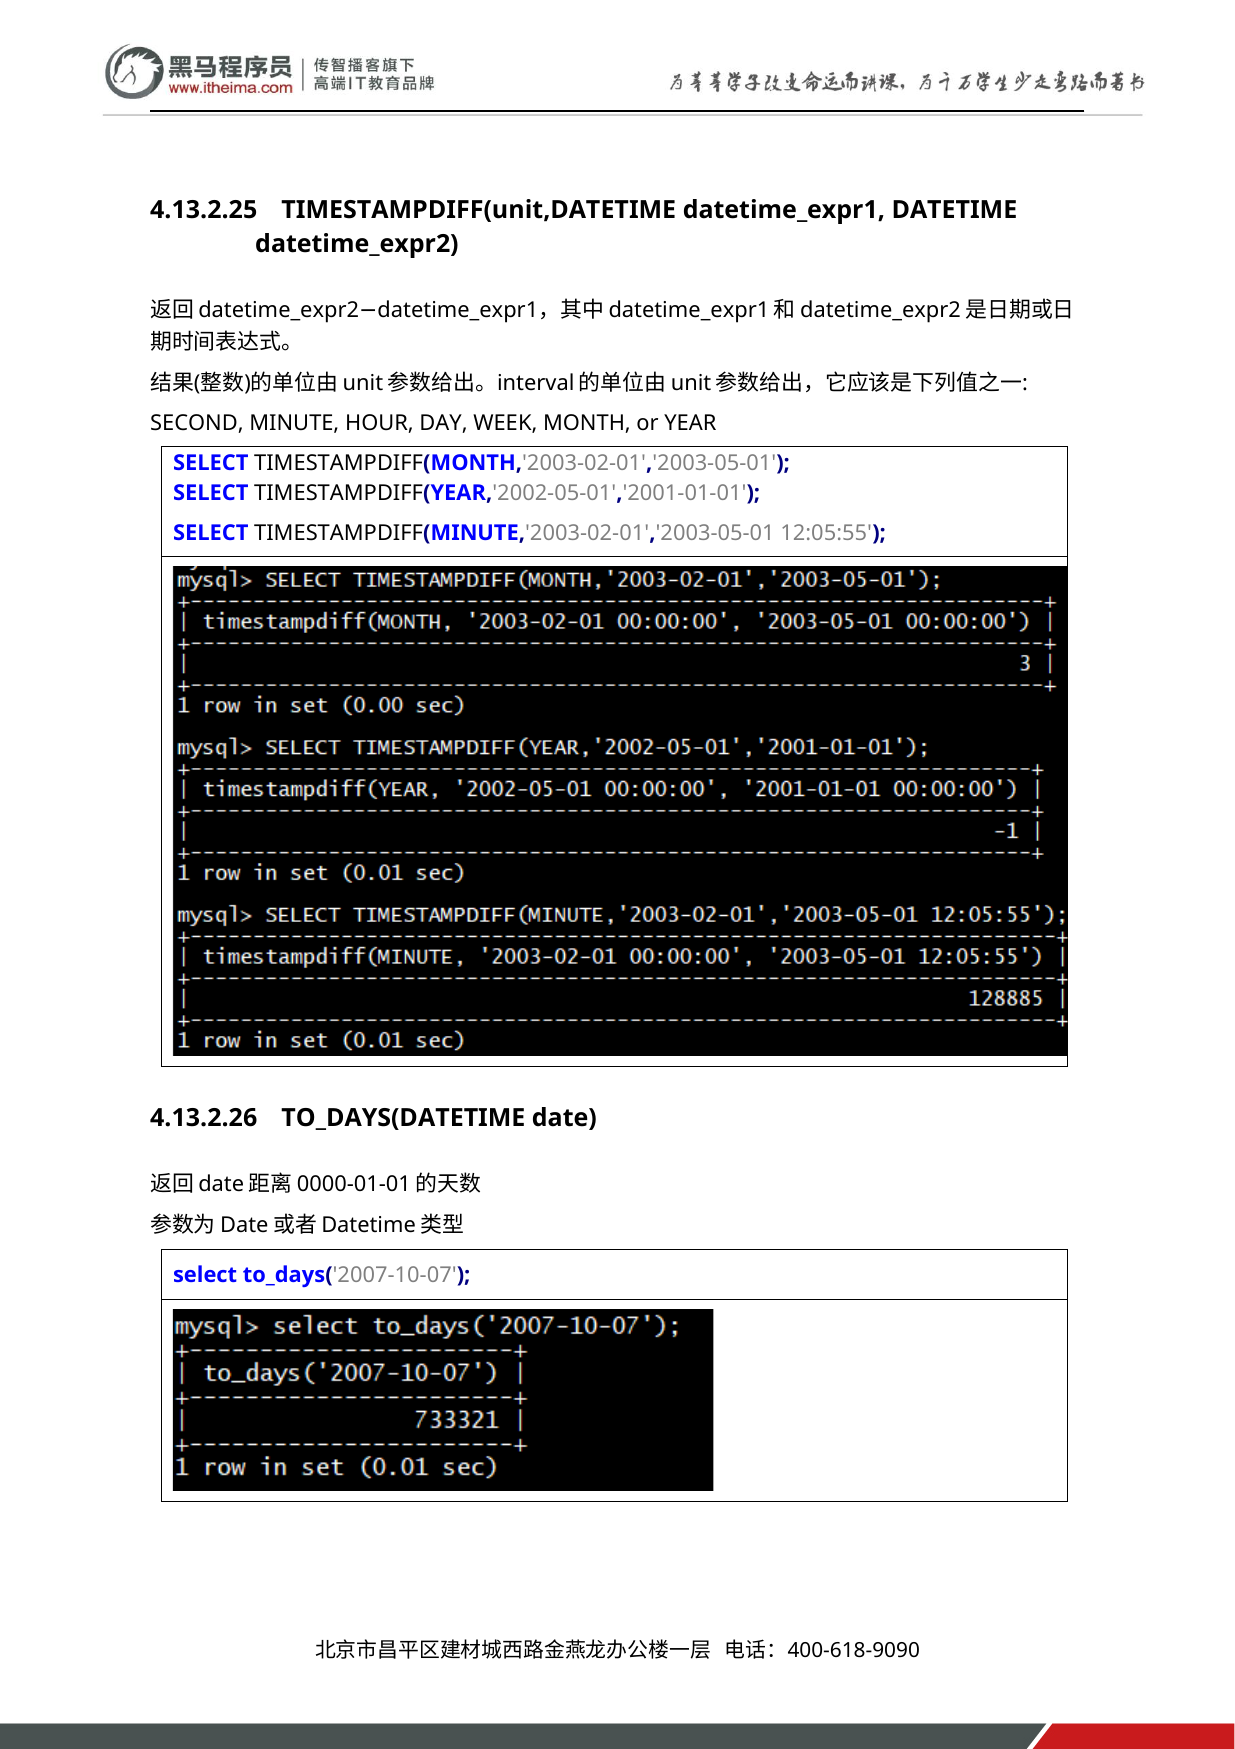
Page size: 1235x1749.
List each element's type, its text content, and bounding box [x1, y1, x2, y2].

subtitle TO_DAYS(DATETIME date) [150, 1099, 1084, 1133]
picture [0, 1664, 1235, 1749]
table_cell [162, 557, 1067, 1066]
picture [172, 566, 1068, 1056]
picture [172, 1309, 714, 1491]
text 返回datetime_expr2−datetime_expr1，其中datetime_expr1和datetime_expr2是日期或日期时间表达式。 [150, 292, 1084, 356]
text 参数为Date或者Datetime类型 [150, 1207, 1084, 1239]
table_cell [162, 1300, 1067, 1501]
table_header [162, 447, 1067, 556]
text 结果(整数)的单位由unit参数给出。interval的单位由unit参数给出，它应该是下列值之一: [150, 365, 1084, 397]
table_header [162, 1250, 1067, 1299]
picture [0, 0, 1235, 123]
text 返回date距离0000-01-01的天数 [150, 1166, 1084, 1197]
text SECOND, MINUTE, HOUR, DAY, WEEK, MONTH, or YEAR [150, 407, 1084, 437]
subtitle TIMESTAMPDIFF(unit,DATETIME datetime_expr1, DATETIME datetime_expr2) [150, 192, 1084, 260]
